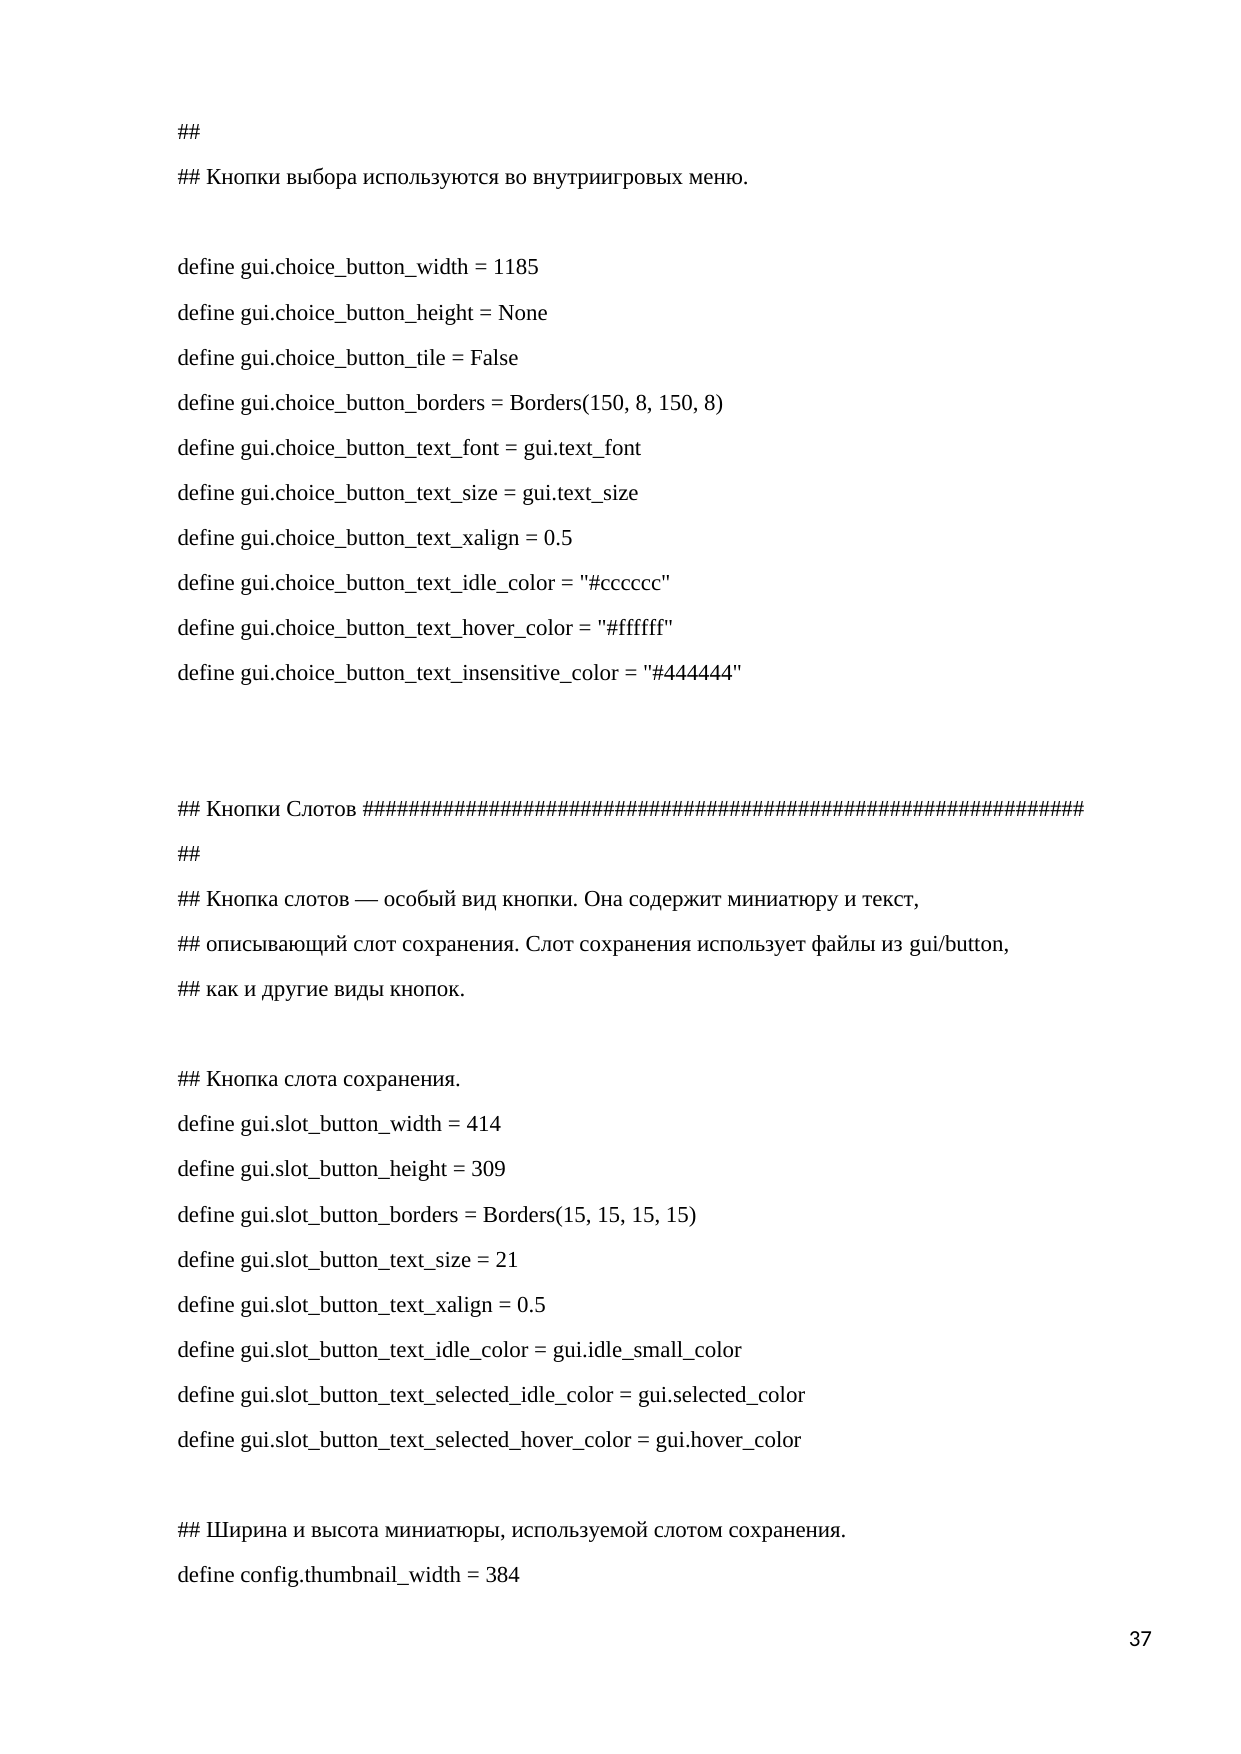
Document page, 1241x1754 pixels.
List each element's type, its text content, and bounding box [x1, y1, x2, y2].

text define gui.slot_button_borders = Borders(15, 15, 15, 15) [177, 1201, 1152, 1227]
text define gui.choice_button_height = None [177, 298, 1152, 325]
text define gui.choice_button_text_xalign = 0.5 [177, 524, 1152, 550]
text define config.thumbnail_width = 384 [177, 1561, 1152, 1588]
text ## Кнопка слотов — особый вид кнопки. Она содержит миниатюру и текст, [177, 885, 1152, 911]
text define gui.slot_button_text_xalign = 0.5 [177, 1291, 1152, 1317]
text define gui.slot_button_text_selected_idle_color = gui.selected_color [177, 1381, 1152, 1407]
text define gui.choice_button_text_size = gui.text_size [177, 479, 1152, 505]
text define gui.choice_button_tile = False [177, 344, 1152, 370]
text ## Кнопки Слотов ############################################################### [177, 795, 1152, 821]
text ## Кнопка слота сохранения. [177, 1065, 1152, 1092]
text ## как и другие виды кнопок. [177, 975, 1152, 1001]
text define gui.choice_button_text_insensitive_color = "#444444" [177, 659, 1152, 686]
text ## описывающий слот сохранения. Слот сохранения использует файлы из gui/button, [177, 930, 1152, 956]
text define gui.slot_button_height = 309 [177, 1156, 1152, 1182]
text define gui.slot_button_text_idle_color = gui.idle_small_color [177, 1336, 1152, 1362]
text define gui.choice_button_text_hover_color = "#ffffff" [177, 614, 1152, 641]
text define gui.slot_button_text_selected_hover_color = gui.hover_color [177, 1426, 1152, 1452]
text ## [177, 840, 1152, 866]
text define gui.slot_button_width = 414 [177, 1110, 1152, 1137]
text define gui.slot_button_text_size = 21 [177, 1246, 1152, 1272]
text define gui.choice_button_borders = Borders(150, 8, 150, 8) [177, 389, 1152, 415]
text ## Кнопки выбора используются во внутриигровых меню. [177, 163, 1152, 189]
text ## [177, 118, 1152, 144]
text define gui.choice_button_width = 1185 [177, 253, 1152, 280]
text ## Ширина и высота миниатюры, используемой слотом сохранения. [177, 1516, 1152, 1543]
text define gui.choice_button_text_idle_color = "#cccccc" [177, 569, 1152, 596]
text define gui.choice_button_text_font = gui.text_font [177, 434, 1152, 460]
